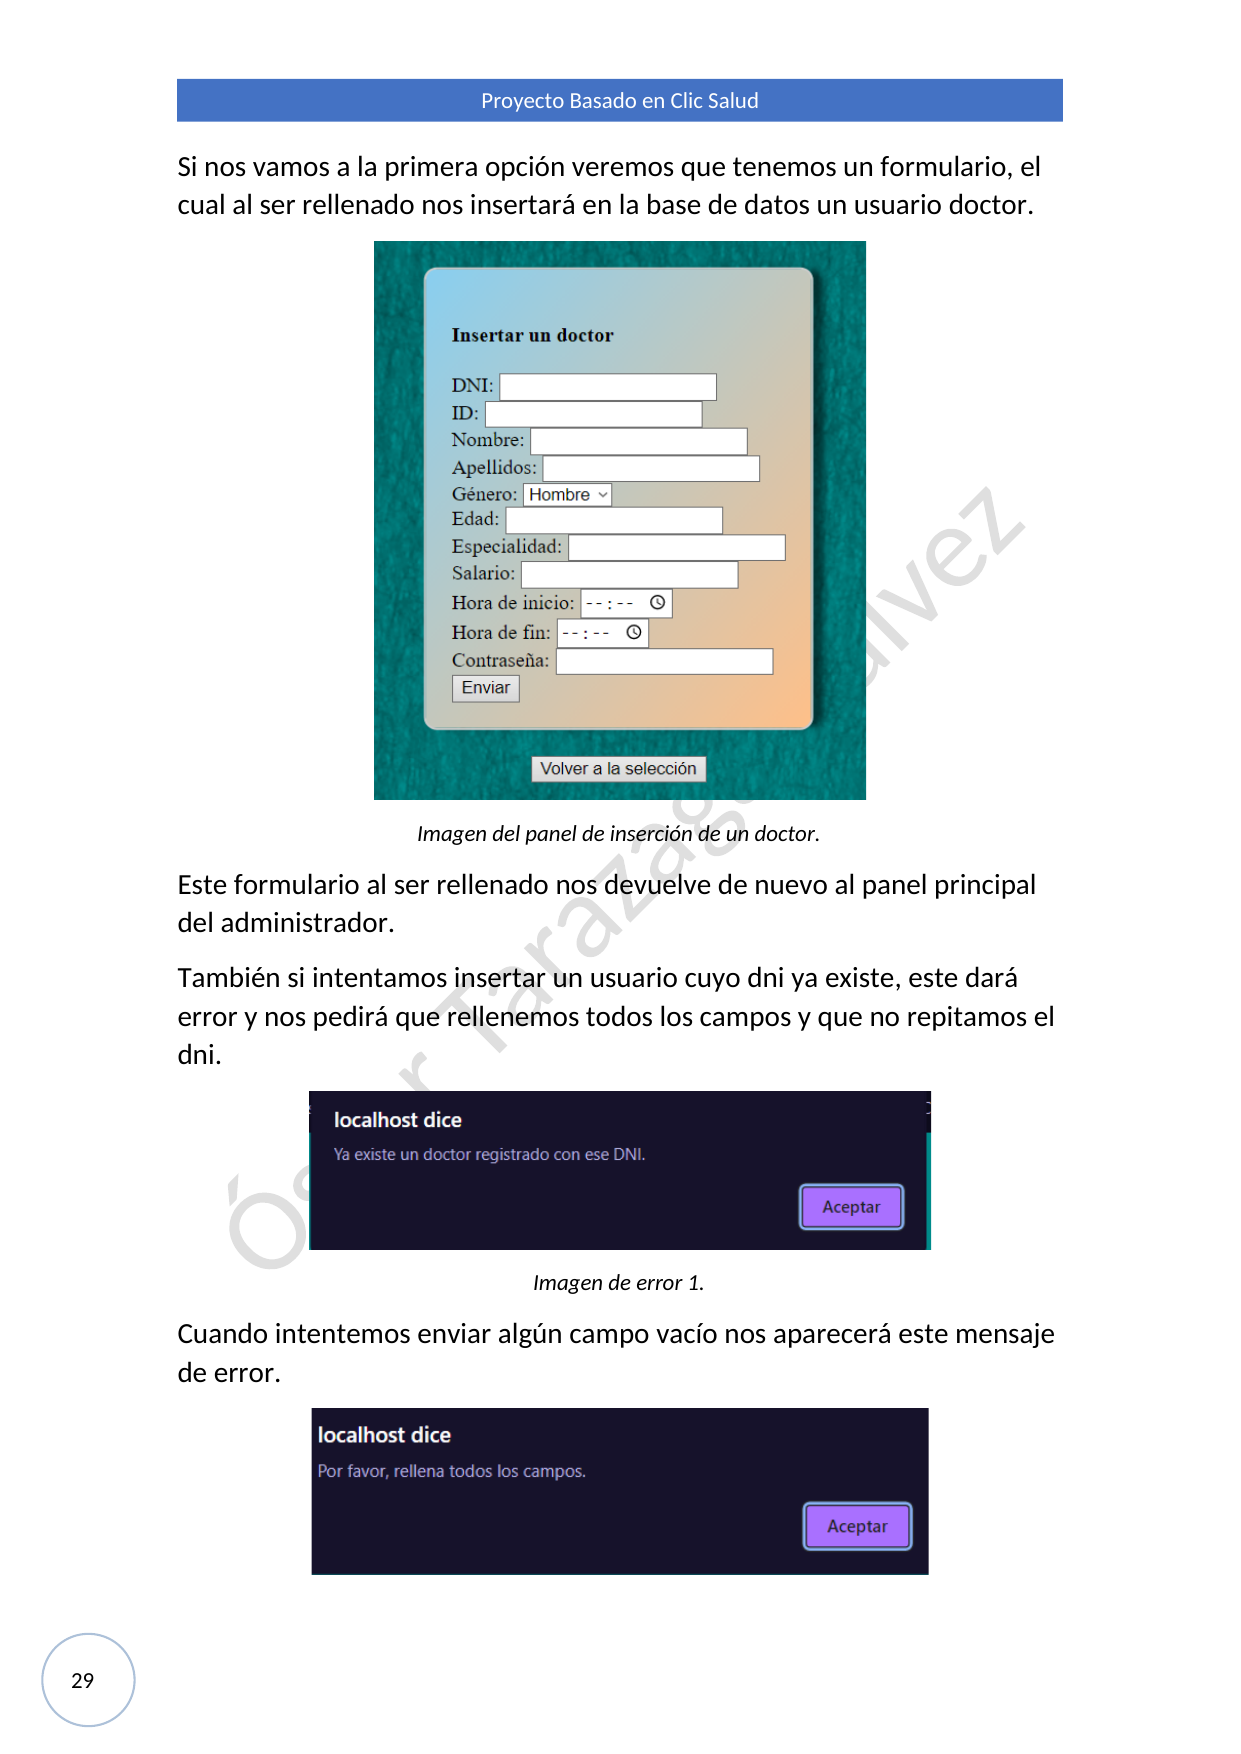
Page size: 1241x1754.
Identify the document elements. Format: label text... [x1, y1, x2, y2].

text Cuando intentemos enviar algún campo vacío nos aparecerá este mensaje de error. [177, 1315, 1063, 1389]
text Si nos vamos a la primera opción veremos que tenemos un formulario, el cual al ser rellenado nos insertará en la base de datos un usuario doctor. [177, 148, 1063, 222]
text Imagen del panel de inserción de un doctor. [177, 819, 1063, 847]
text Imagen de error 1. [177, 1268, 1063, 1297]
text También si intentamos insertar un usuario cuyo dni ya existe, este dará error y nos pedirá que rellenemos todos los campos y que no repitamos el dni. [177, 959, 1063, 1072]
picture [374, 241, 867, 800]
picture [311, 1408, 929, 1575]
picture [309, 1091, 932, 1250]
text Este formulario al ser rellenado nos devuelve de nuevo al panel principal del administrador. [177, 866, 1063, 940]
